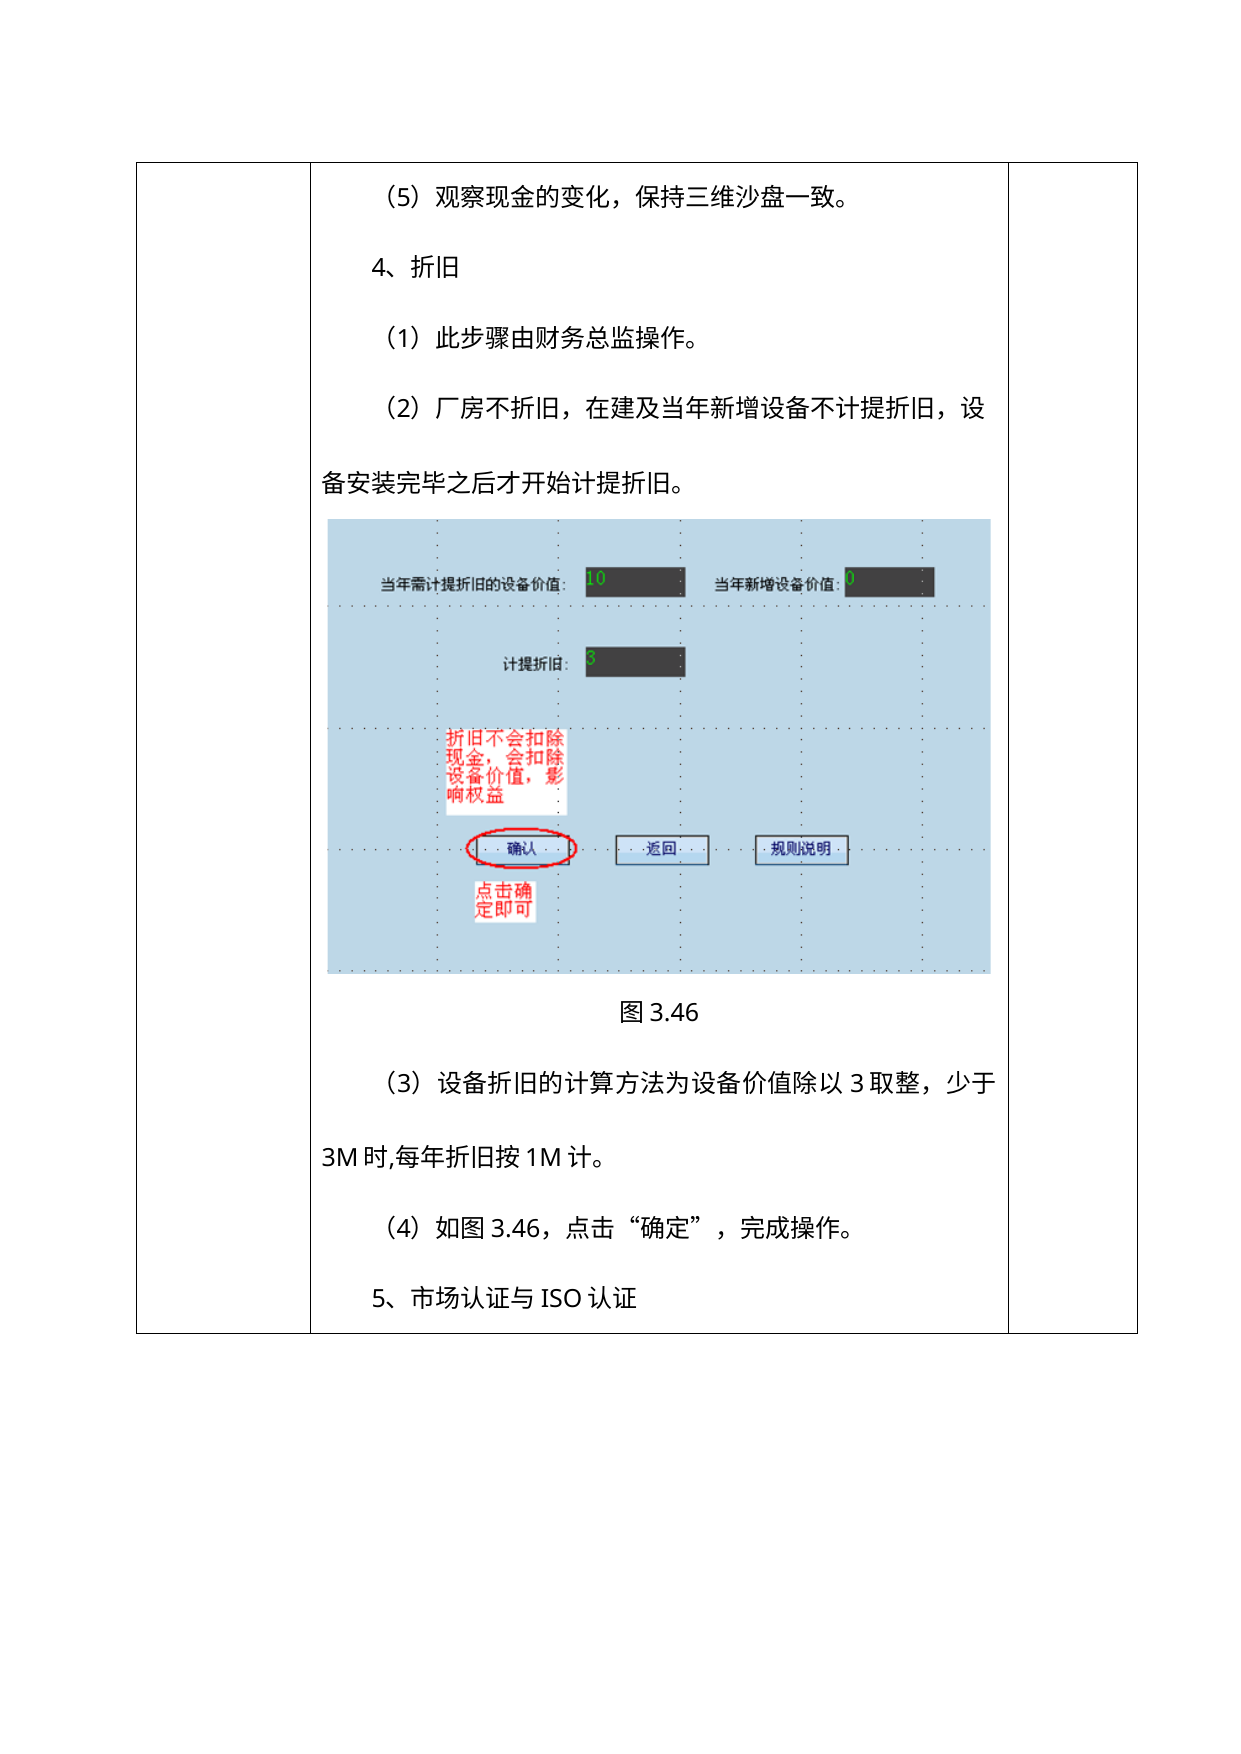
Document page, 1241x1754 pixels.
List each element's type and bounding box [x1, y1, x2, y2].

table_cell [311, 163, 1008, 1333]
picture [327, 519, 991, 974]
